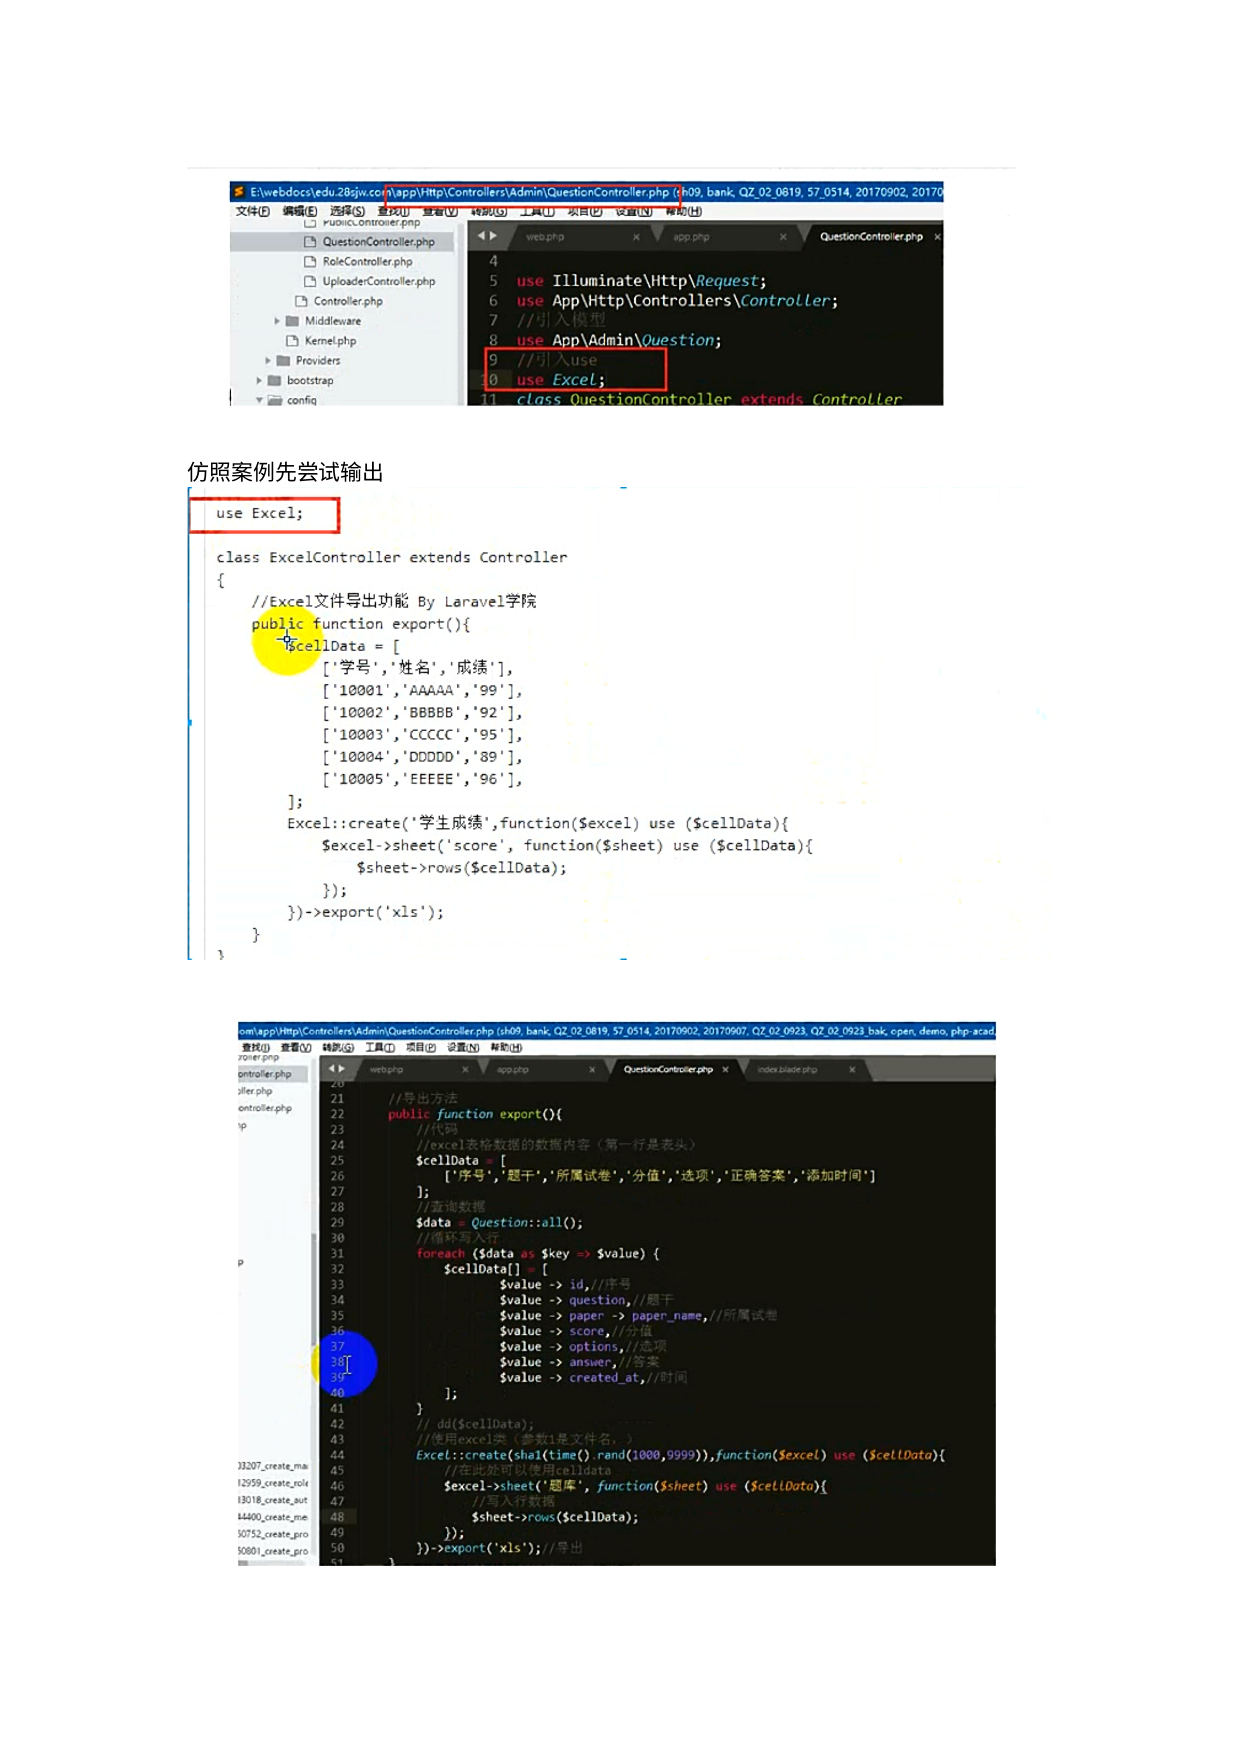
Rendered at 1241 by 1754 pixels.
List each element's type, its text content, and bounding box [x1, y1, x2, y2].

text 仿照案例先尝试输出 [187, 454, 1053, 487]
picture [187, 487, 1053, 960]
picture [187, 162, 1052, 424]
picture [187, 1007, 1053, 1574]
